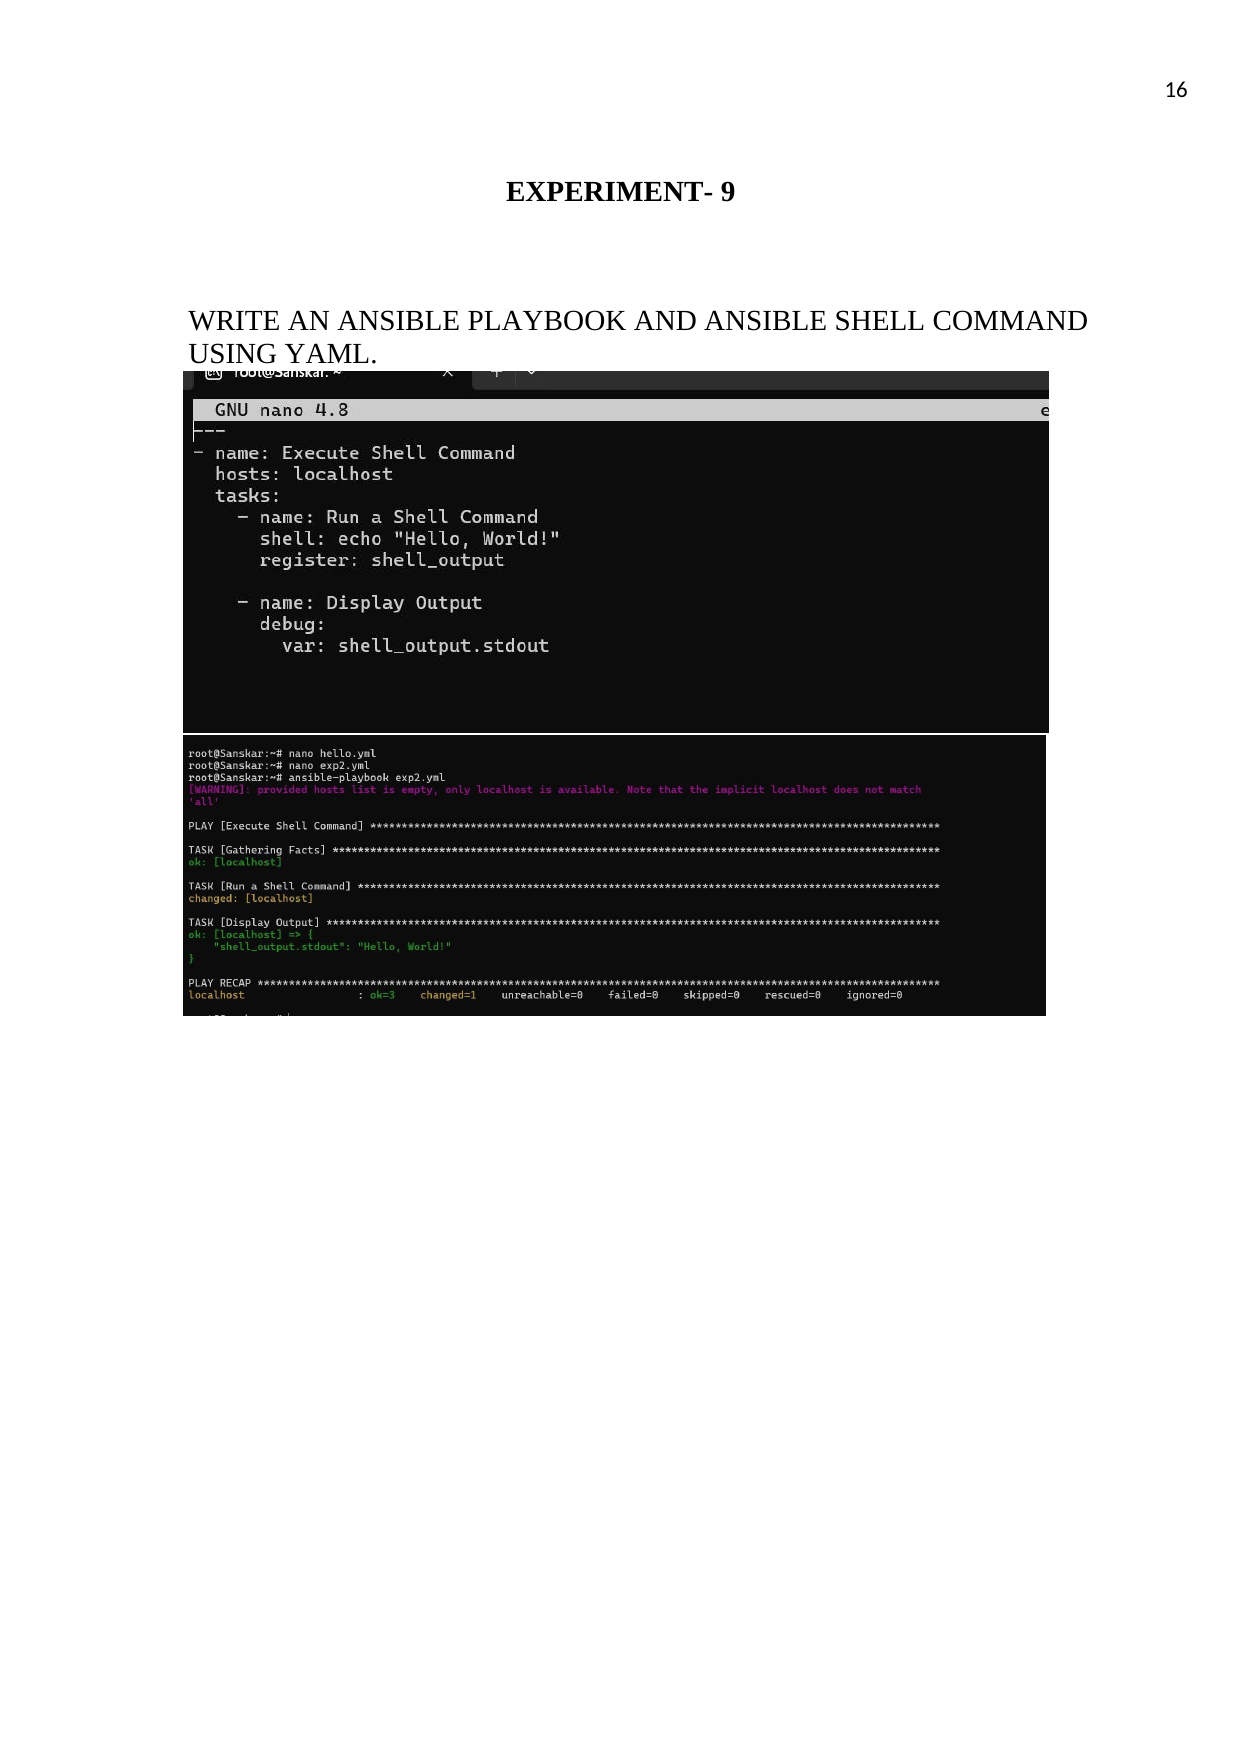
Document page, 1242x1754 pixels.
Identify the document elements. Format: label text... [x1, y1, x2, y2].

picture [183, 735, 1046, 1016]
text WRITE AN ANSIBLE PLAYBOOK AND ANSIBLE SHELL COMMAND USING YAML. [188, 303, 1168, 370]
picture [183, 371, 1049, 733]
subtitle EXPERIMENT- 9 [419, 174, 822, 208]
